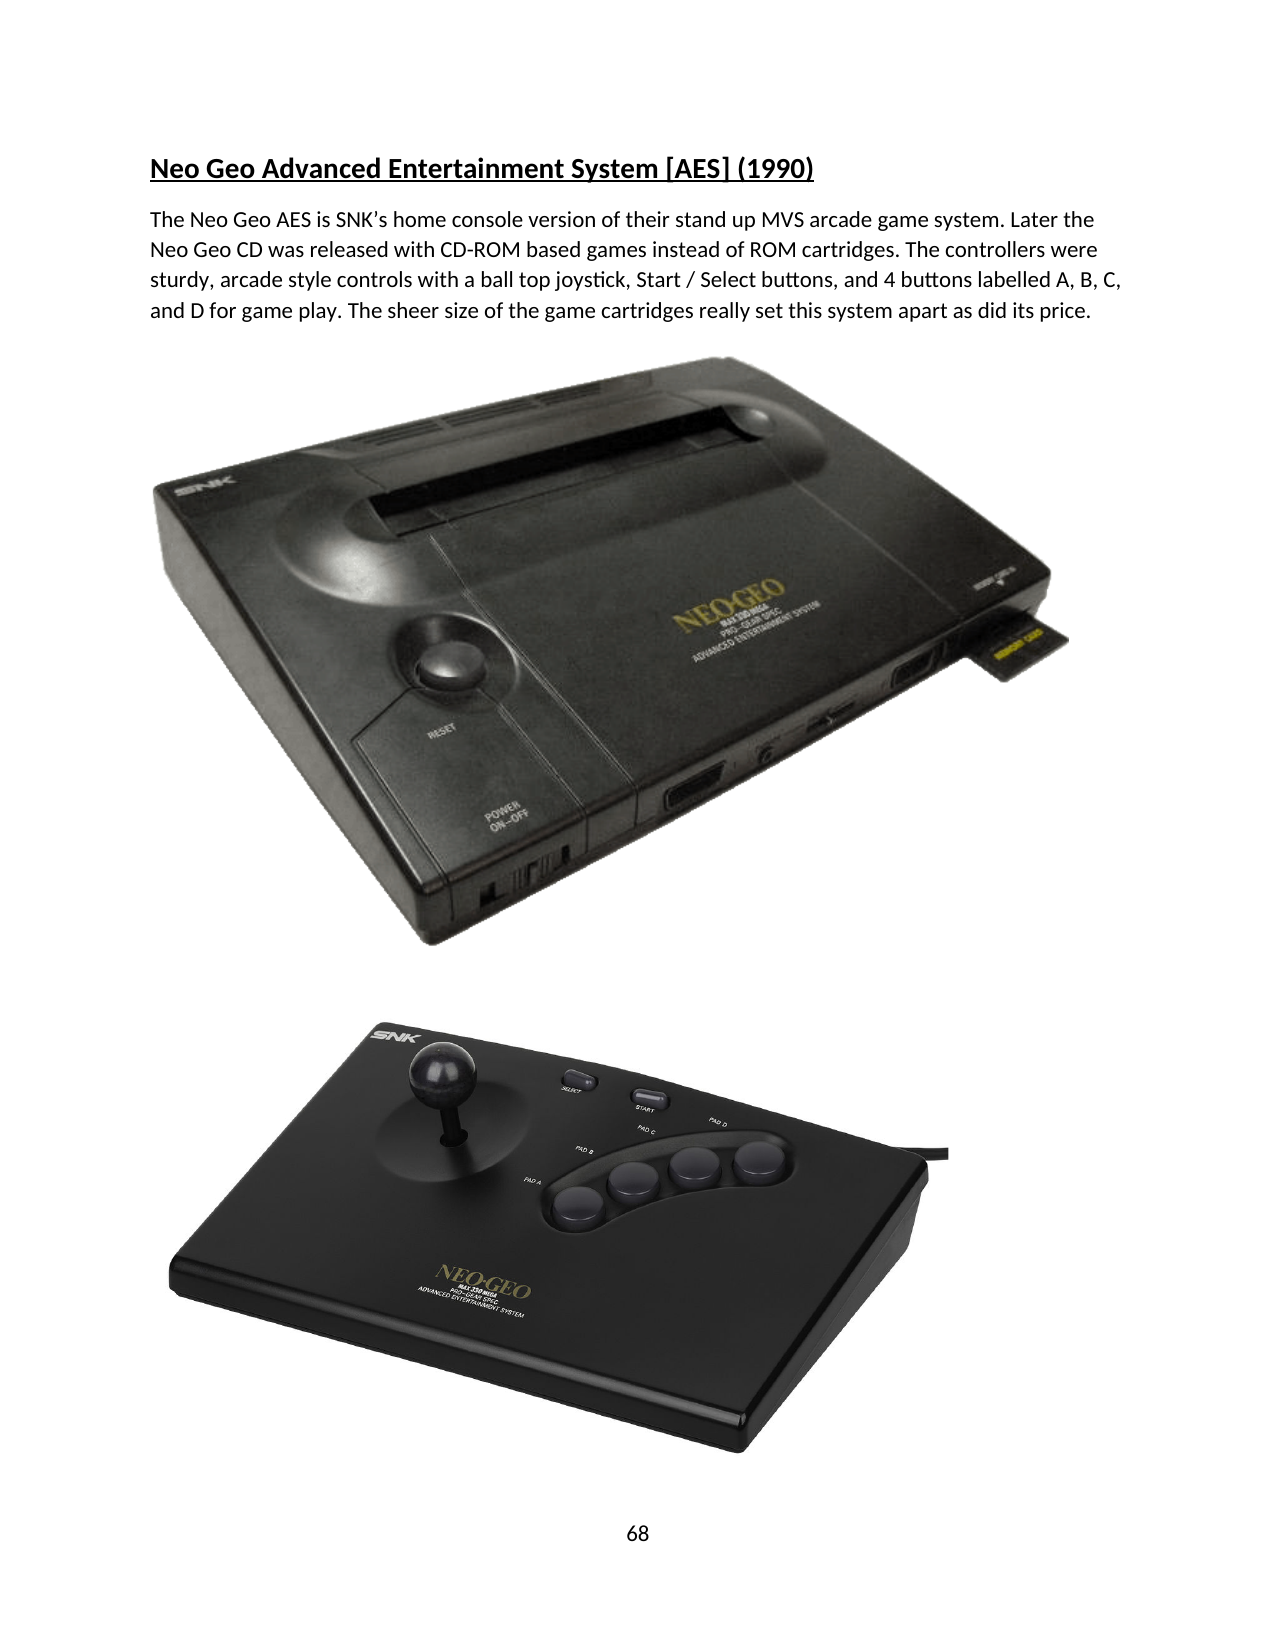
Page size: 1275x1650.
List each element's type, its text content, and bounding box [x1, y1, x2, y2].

picture [150, 993, 949, 1473]
text Neo Geo Advanced Entertainment System [AES] (1990) [150, 150, 1125, 186]
text The Neo Geo AES is SNK’s home console version of their stand up MVS arcade game system. Later the Neo Geo CD was released with CD-ROM based games instead of ROM cartridges. The controllers were sturdy, arcade style controls with a ball top joystick, Start / Select buttons, and 4 buttons labelled A, B, C, and D for game play. The sheer size of the game cartridges really set this system apart as did its price. [150, 205, 1125, 324]
picture [150, 342, 1069, 975]
